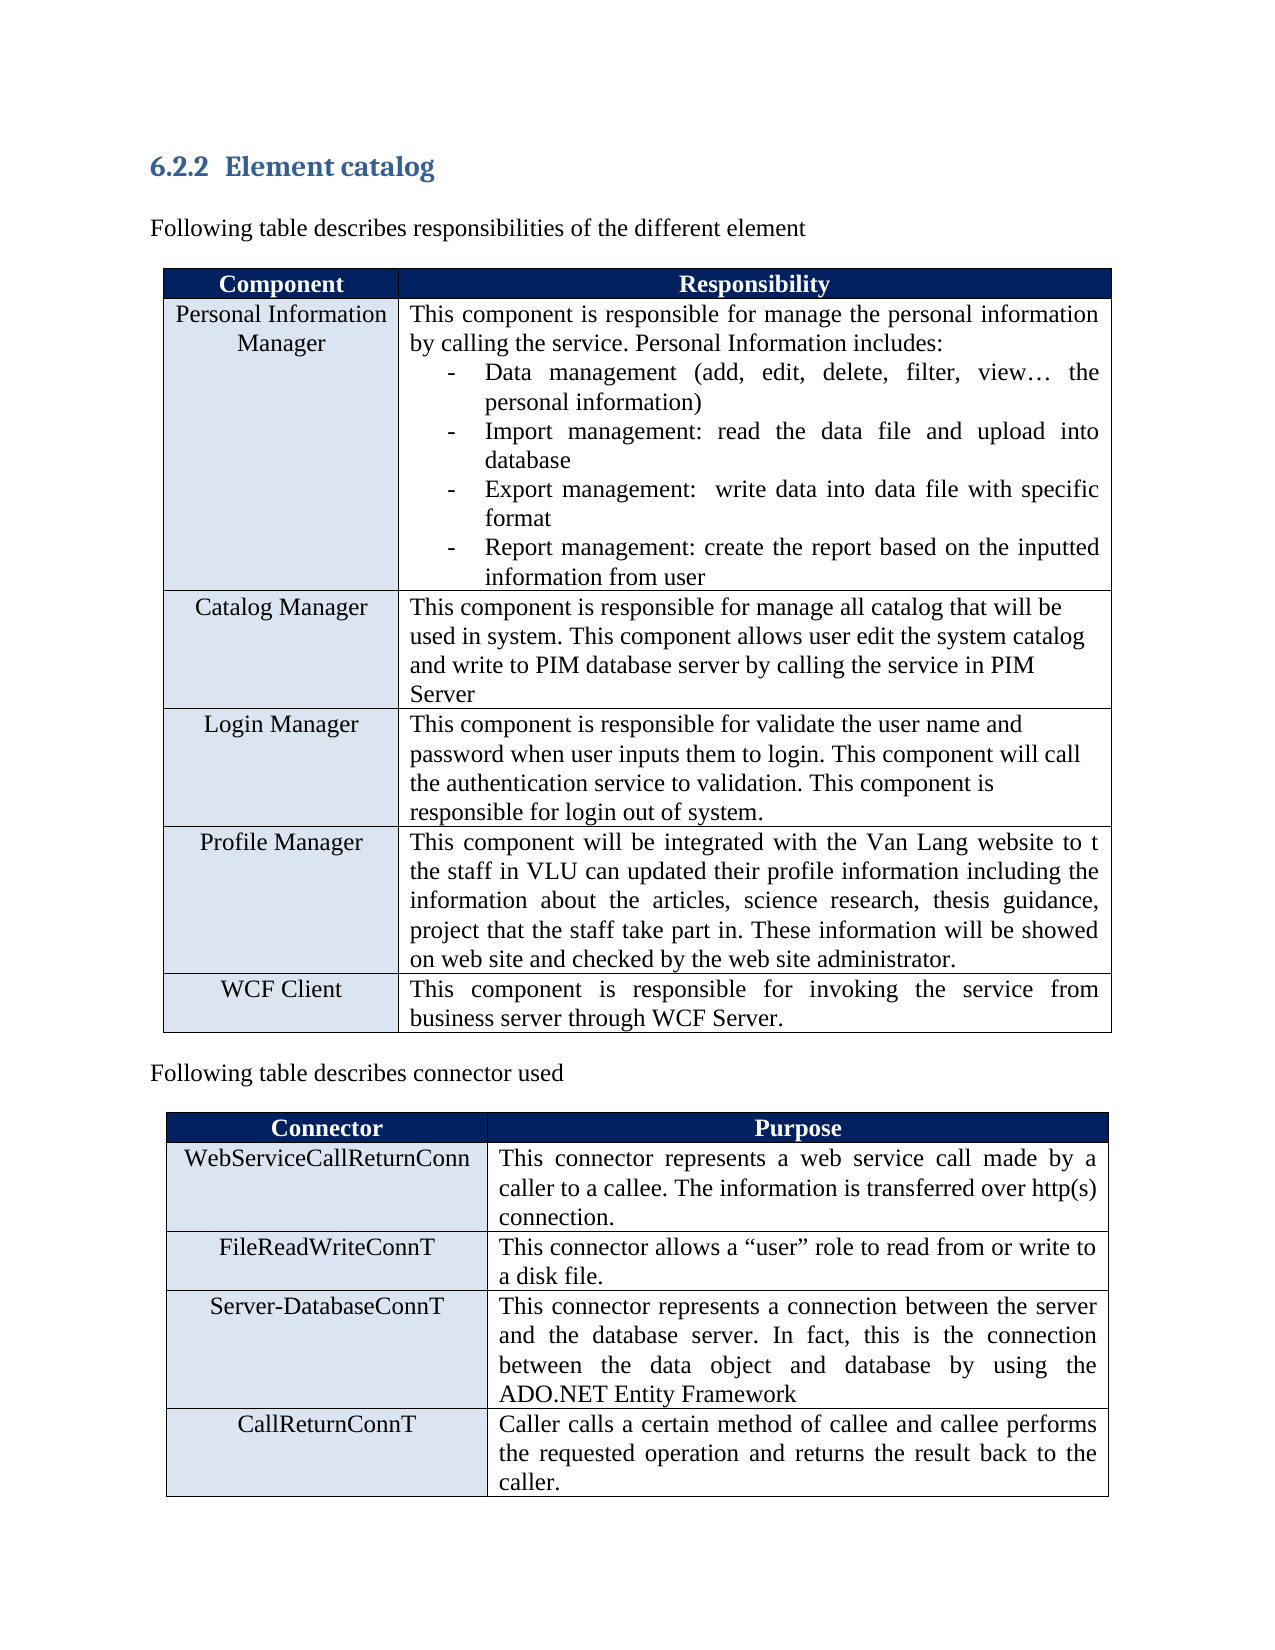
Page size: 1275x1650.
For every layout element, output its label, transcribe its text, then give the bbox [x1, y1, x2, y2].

table_cell Catalog Manager [164, 591, 398, 708]
table_cell This connector represents a web service call made by a caller to a callee. The information is transferred over http(s) connection. [488, 1143, 1108, 1231]
table_cell WebServiceCallReturnConn [167, 1143, 487, 1231]
table_cell This component will be integrated with the Van Lang website to t the staff in VLU can updated their profile information including the information about the articles, science research, thesis guidance, project that the staff take part in. These information will be showed on web site and checked by the web site administrator. [399, 827, 1111, 973]
table_header Component [164, 269, 398, 298]
table_cell Profile Manager [164, 827, 398, 973]
text Following table describes responsibilities of the different element [150, 213, 1125, 242]
table_cell Server-DatabaseConnT [167, 1291, 487, 1408]
table_cell FileReadWriteConnT [167, 1232, 487, 1290]
table_cell This component is responsible for manage the personal information by calling the service. Personal Information includes: Data management (add, edit, delete, filter, view… the personal information) Import management: read the data file and upload into database Export management: write data into data file with specific format Report management: create the report based on the inputted information from user [399, 299, 1111, 590]
table_cell CallReturnConnT [167, 1409, 487, 1496]
table_cell This connector allows a “user” role to read from or write to a disk file. [488, 1232, 1108, 1290]
table_header Purpose [488, 1113, 1108, 1142]
table_header Connector [167, 1113, 487, 1142]
table_header Responsibility [399, 269, 1111, 298]
table_cell Personal Information Manager [164, 299, 398, 590]
table_cell Caller calls a certain method of callee and callee performs the requested operation and returns the result back to the caller. [488, 1409, 1108, 1496]
subtitle Element catalog [150, 150, 1125, 183]
text Following table describes connector used [150, 1058, 1125, 1087]
table_cell This component is responsible for manage all catalog that will be used in system. This component allows user edit the system catalog and write to PIM database server by calling the service in PIM Server [399, 591, 1111, 708]
table_cell WCF Client [164, 974, 398, 1032]
table_cell This component is responsible for invoking the service from business server through WCF Server. [399, 974, 1111, 1032]
table_cell This connector represents a connection between the server and the database server. In fact, this is the connection between the data object and database by using the ADO.NET Entity Framework [488, 1291, 1108, 1408]
table_cell This component is responsible for validate the user name and password when user inputs them to login. This component will call the authentication service to validation. This component is responsible for login out of system. [399, 709, 1111, 826]
table_cell Login Manager [164, 709, 398, 826]
